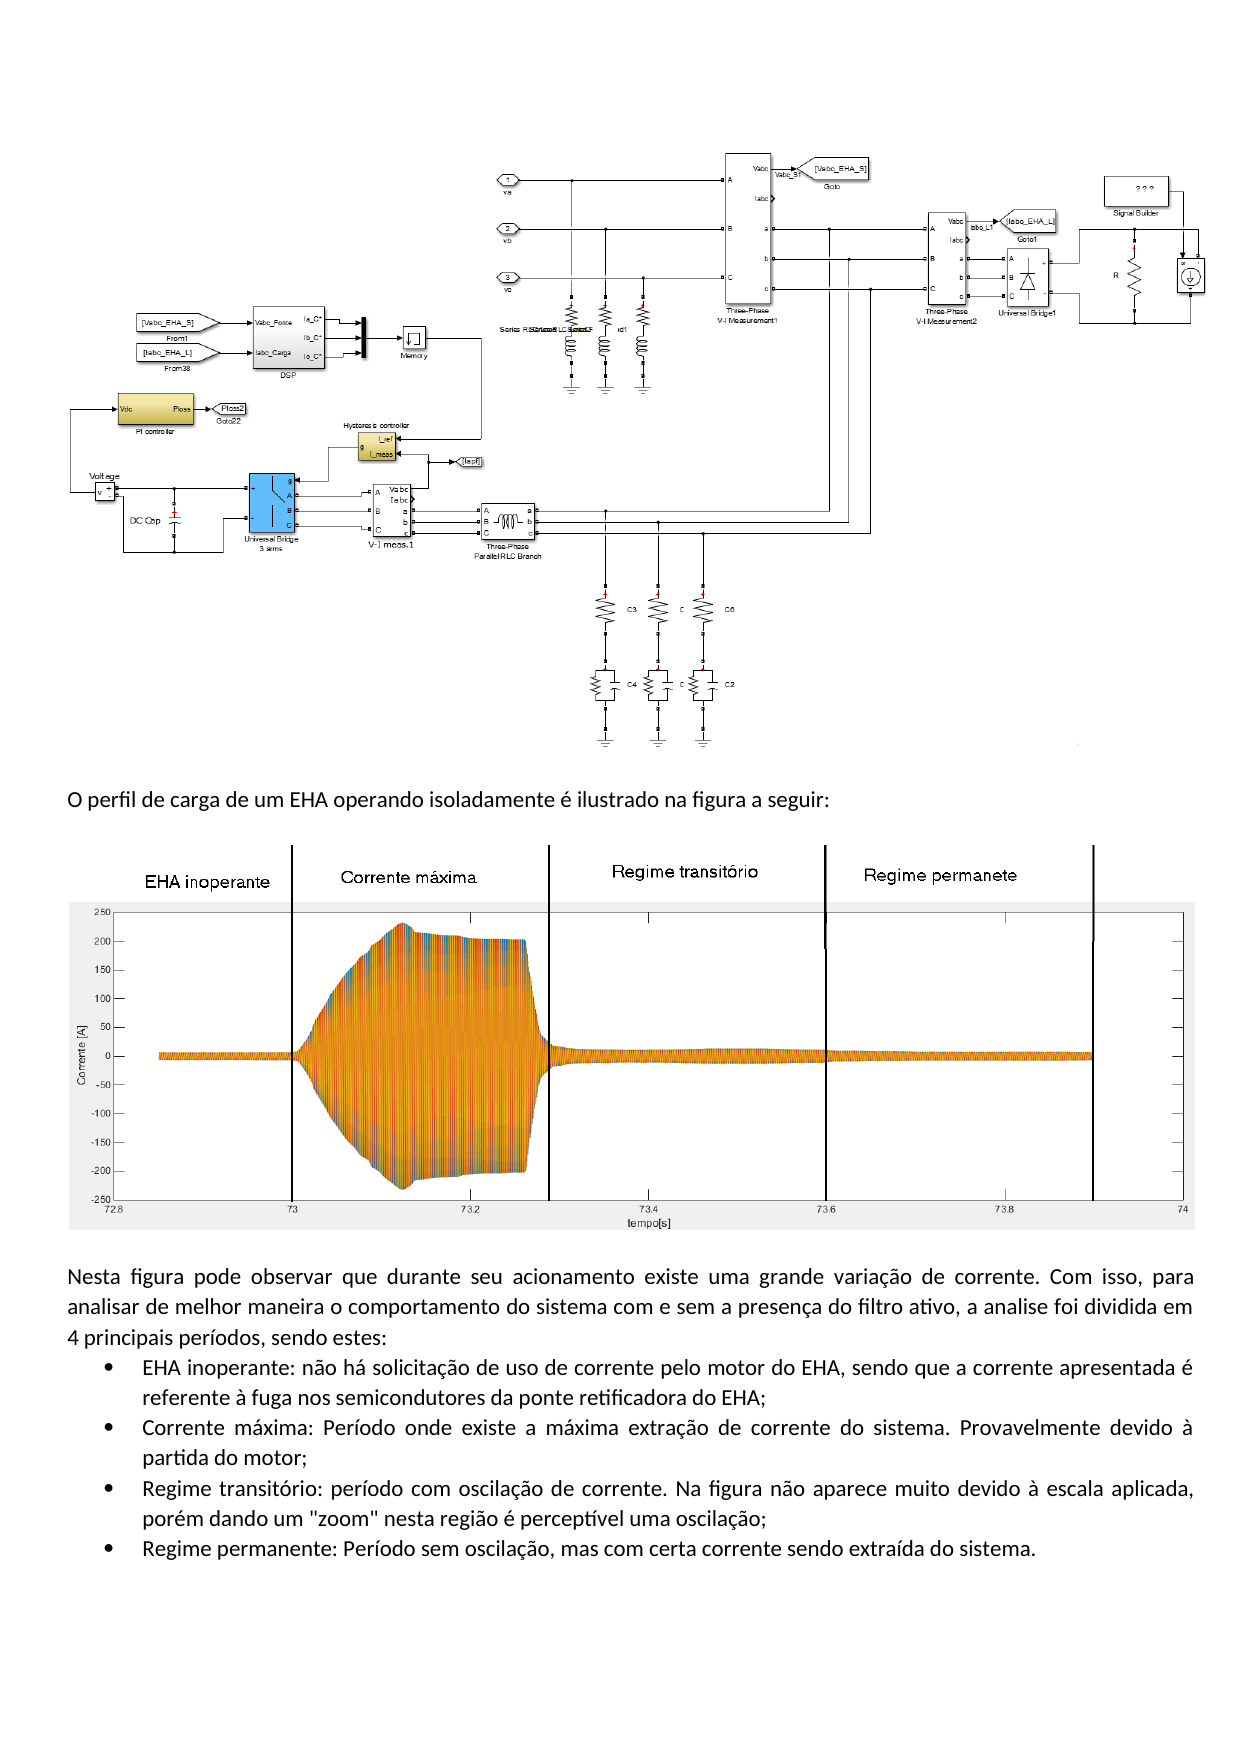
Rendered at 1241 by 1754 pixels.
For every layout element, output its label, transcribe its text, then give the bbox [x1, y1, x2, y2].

list Regime transitório: período com oscilação de corrente. Na figura não aparece muito devido à escala aplicada, porém dando um "zoom" nesta região é perceptível uma oscilação; [104, 1474, 1196, 1532]
list O perfil de carga de um EHA operando isoladamente é ilustrado na figura a seguir: [67, 785, 1196, 813]
picture [67, 150, 1206, 753]
picture [67, 845, 1195, 1230]
list EHA inoperante: não há solicitação de uso de corrente pelo motor do EHA, sendo que a corrente apresentada é referente à fuga nos semicondutores da ponte retificadora do EHA; [104, 1353, 1196, 1411]
list Corrente máxima: Período onde existe a máxima extração de corrente do sistema. Provavelmente devido à partida do motor; [104, 1413, 1196, 1472]
list Nesta figura pode observar que durante seu acionamento existe uma grande variação de corrente. Com isso, para analisar de melhor maneira o comportamento do sistema com e sem a presença do filtro ativo, a analise foi dividida em 4 principais períodos, sendo estes: [67, 1262, 1196, 1351]
list Regime permanente: Período sem oscilação, mas com certa corrente sendo extraída do sistema. [104, 1534, 1196, 1562]
